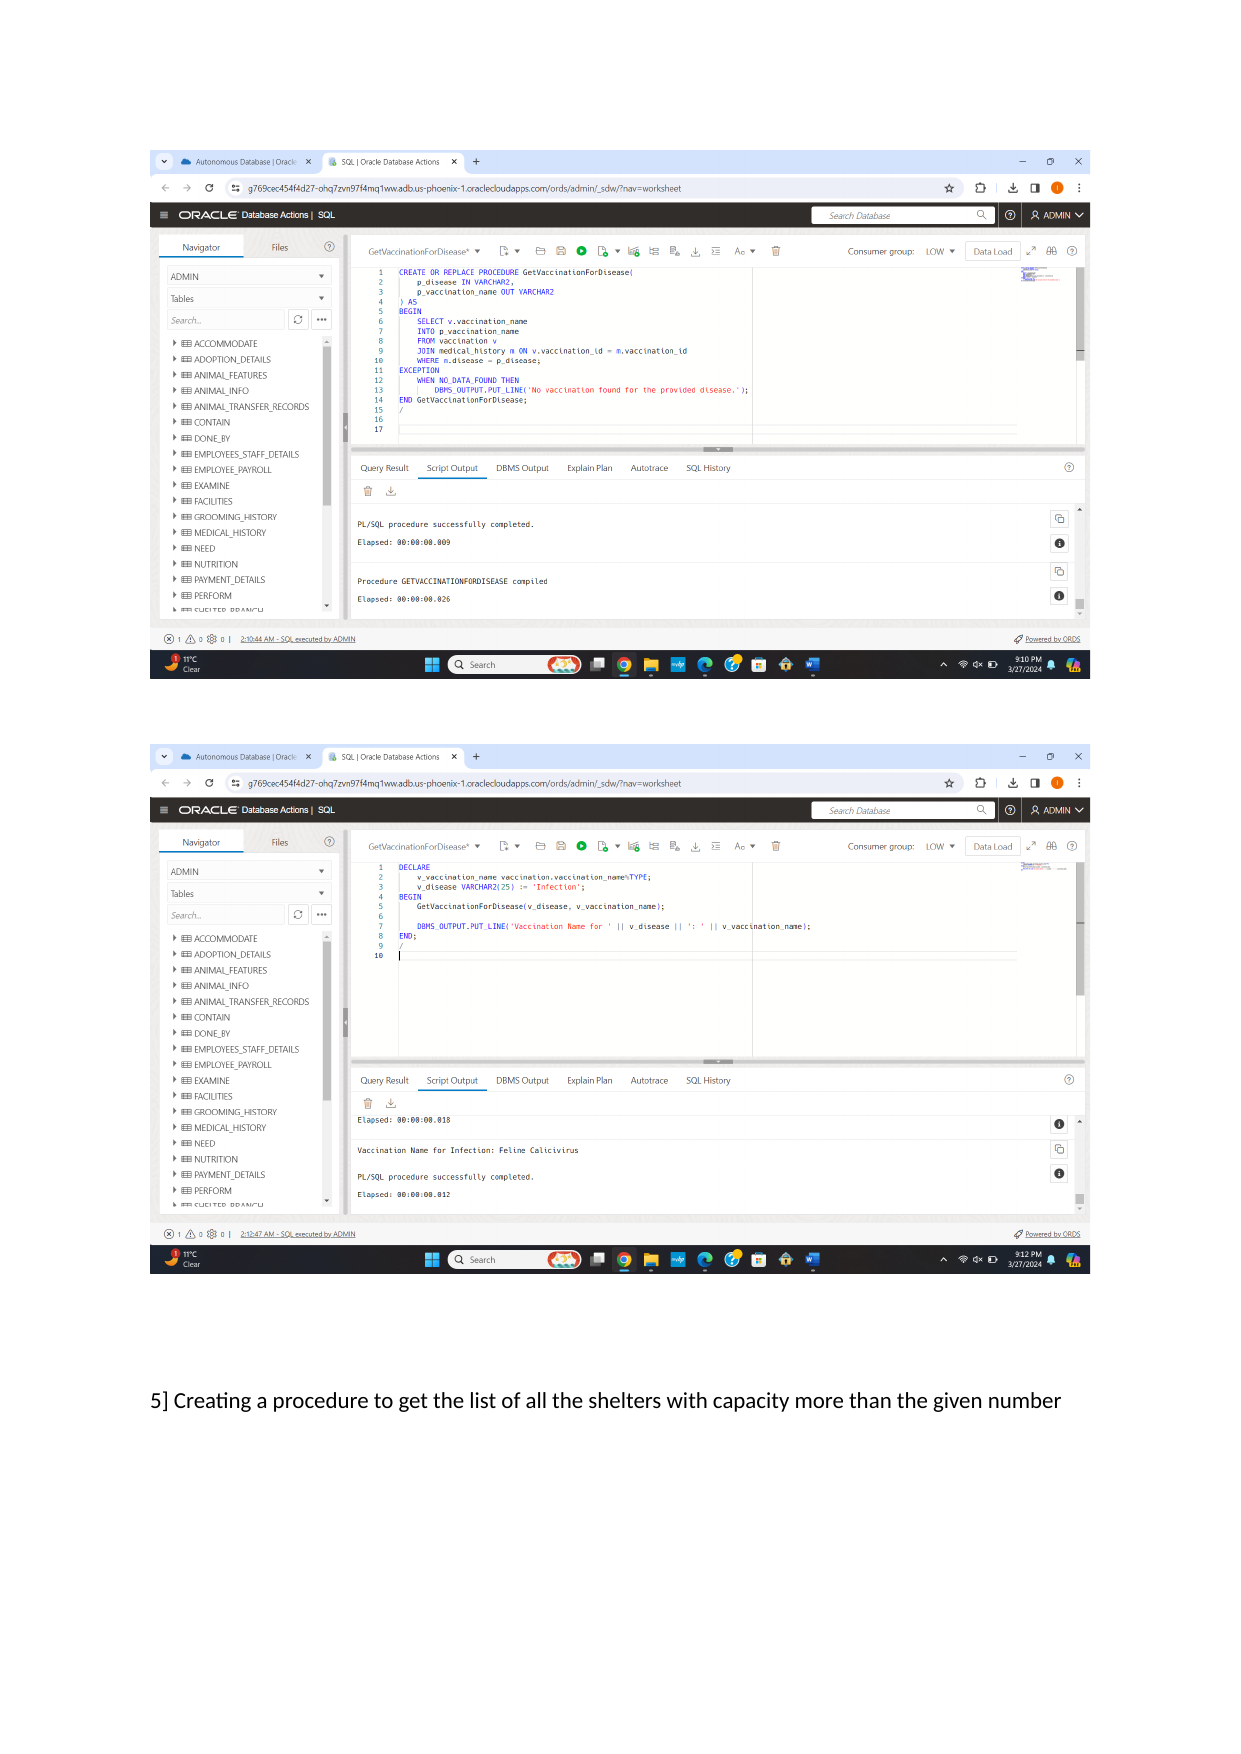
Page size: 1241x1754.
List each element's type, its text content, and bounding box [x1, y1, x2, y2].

picture [150, 150, 1091, 679]
picture [150, 744, 1091, 1274]
text 5] Creating a procedure to get the list of all the shelters with capacity more than the given number [150, 1386, 1090, 1414]
